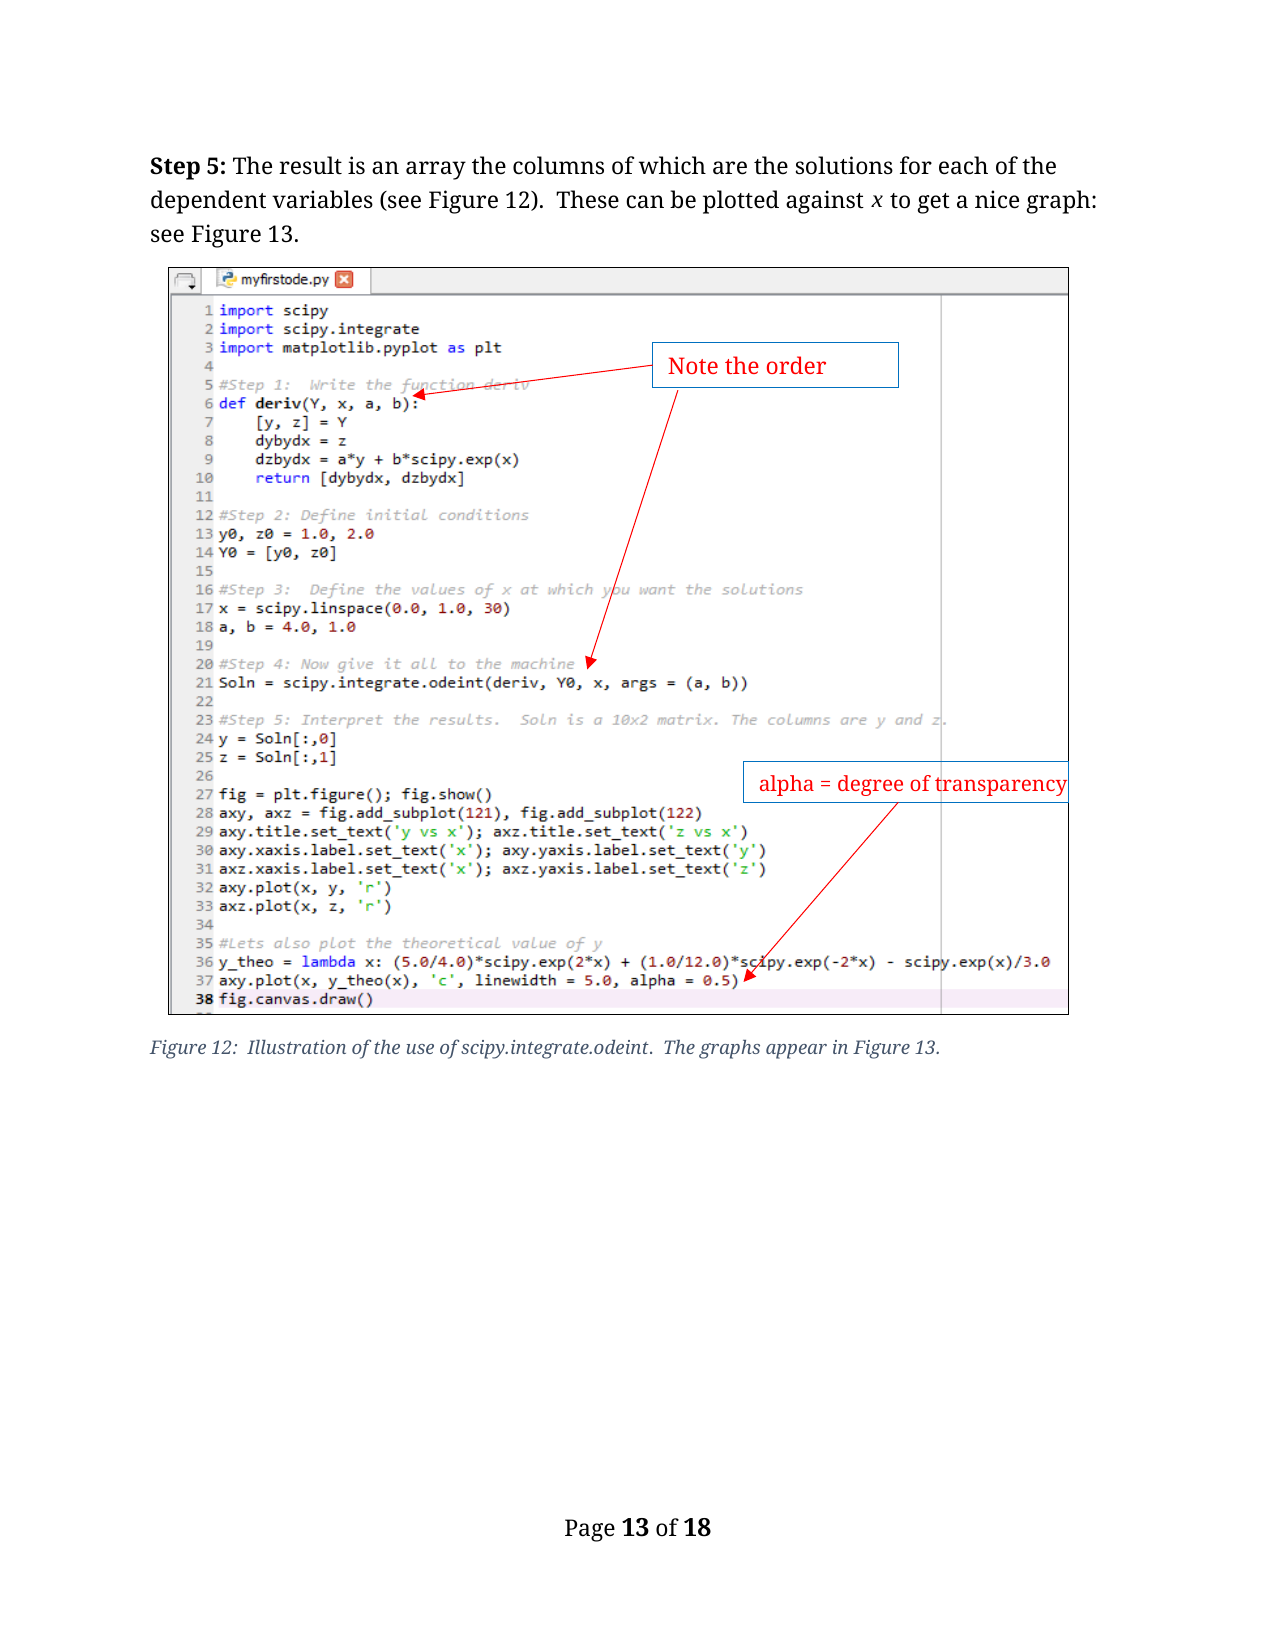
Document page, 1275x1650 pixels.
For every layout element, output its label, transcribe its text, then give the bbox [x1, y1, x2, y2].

text Figure 12: Illustration of the use of scipy.integrate.odeint. The graphs appear in Figure 13. [150, 1034, 1125, 1059]
text Step 5: The result is an array the columns of which are the solutions for each of the dependent variables (see Figure 12). These can be plotted against to get a nice graph: see Figure 13. [150, 150, 1125, 249]
picture [169, 268, 1068, 1014]
picture [744, 762, 1068, 802]
